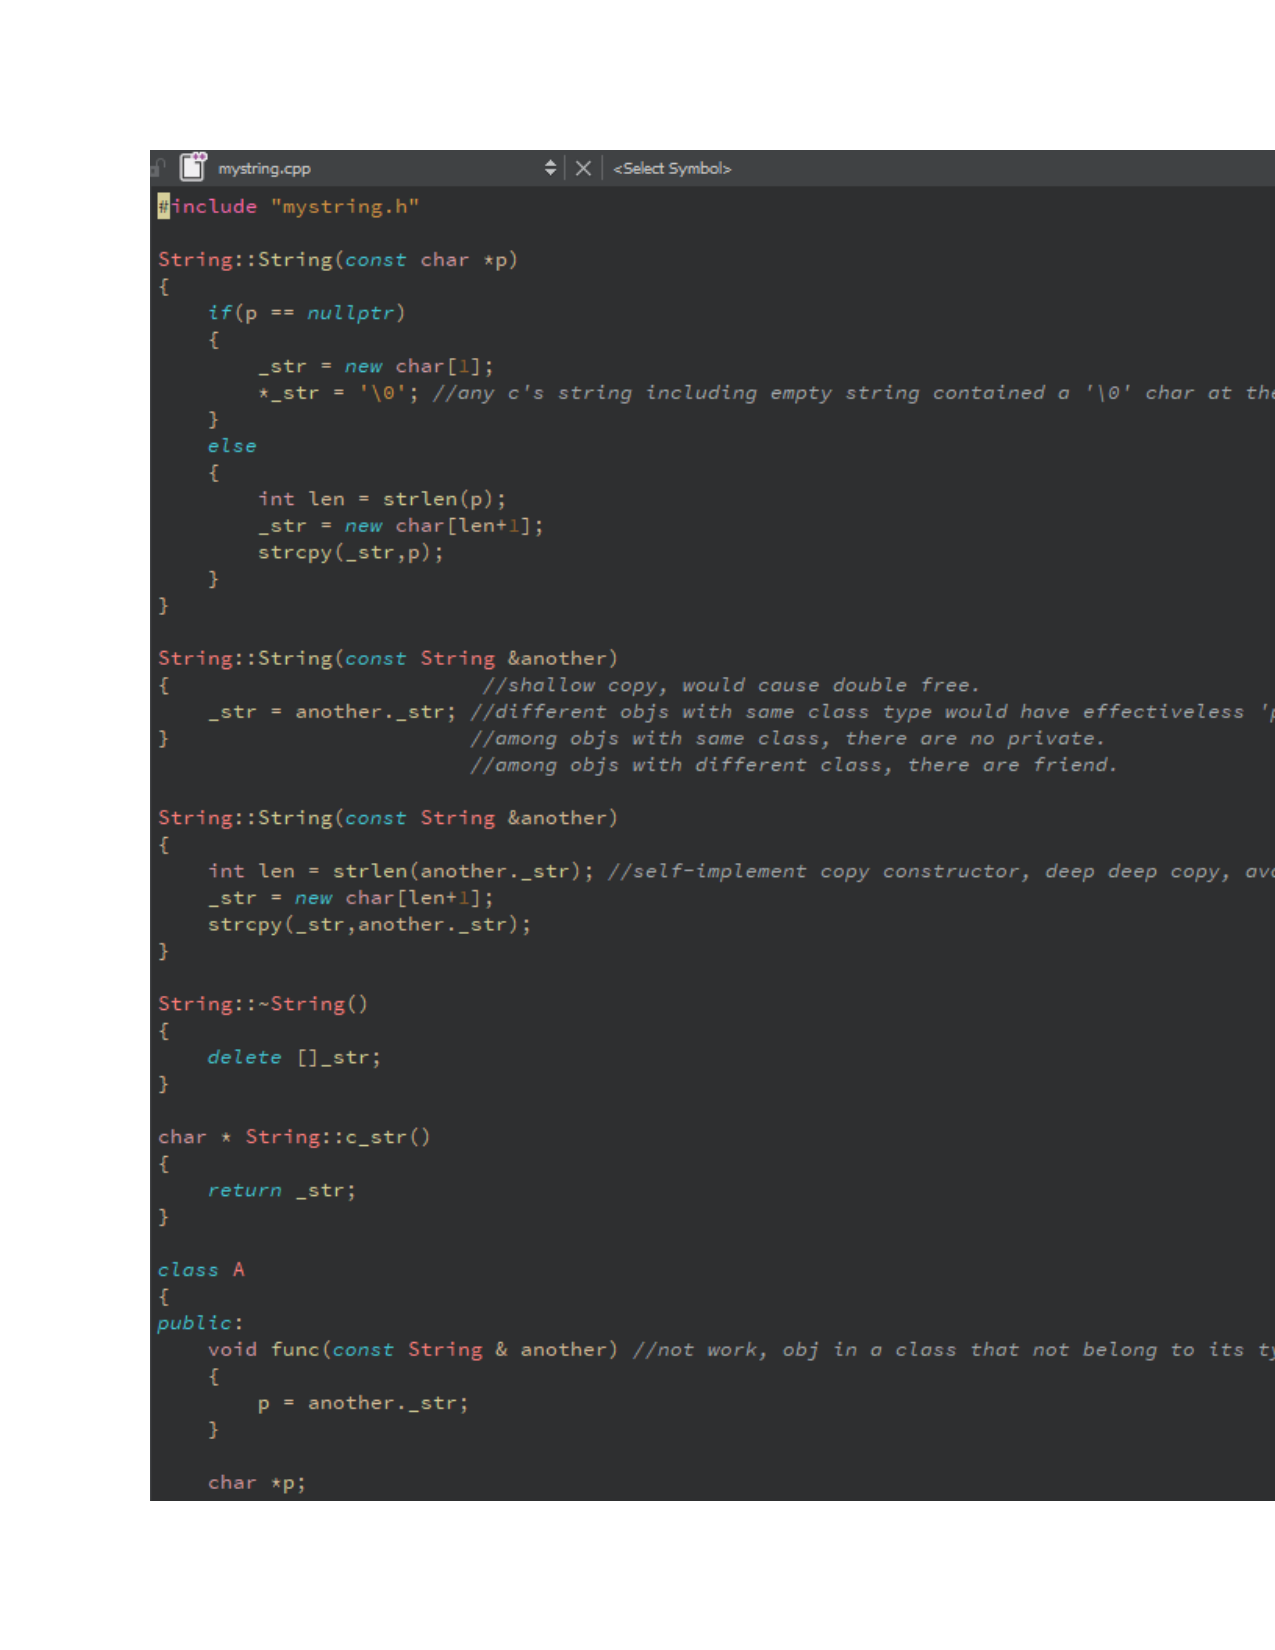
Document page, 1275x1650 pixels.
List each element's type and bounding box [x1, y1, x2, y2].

picture [150, 150, 1275, 1501]
